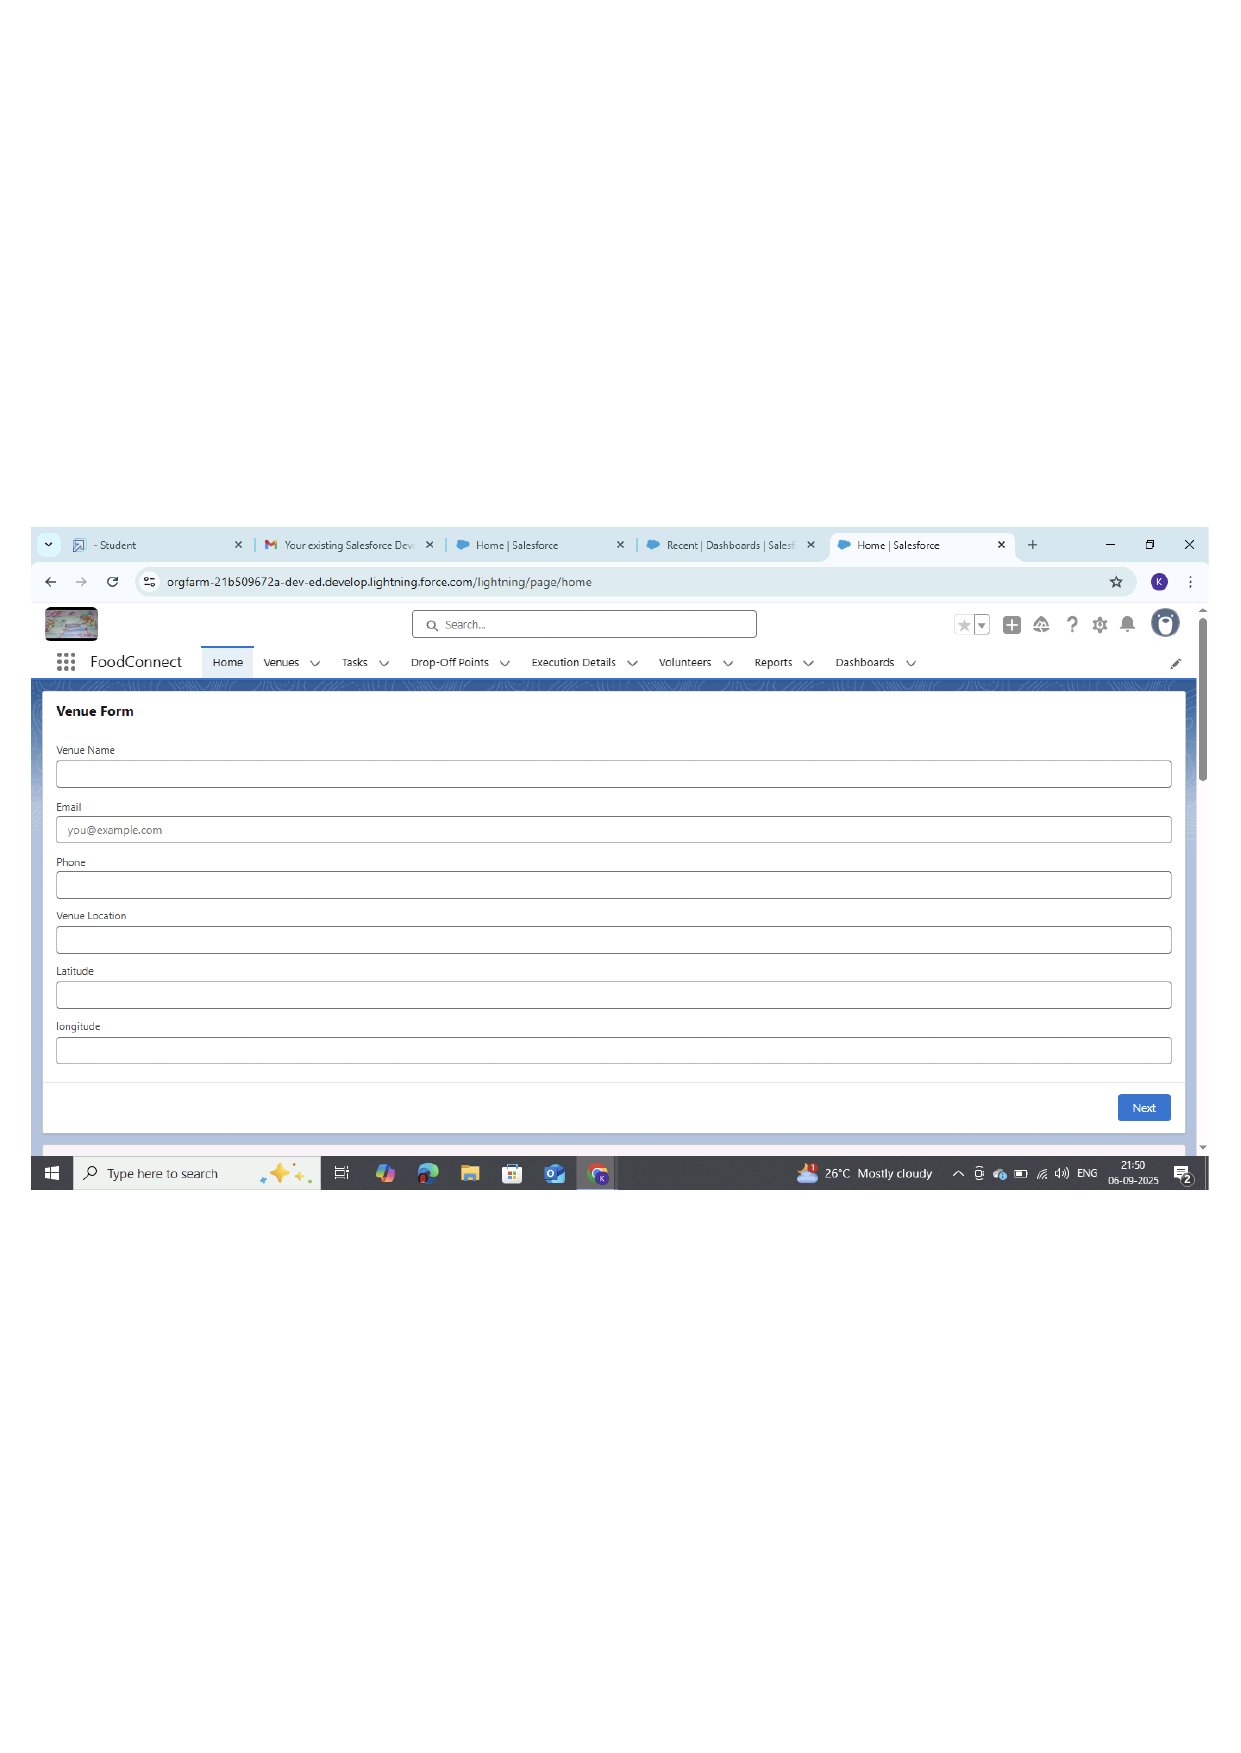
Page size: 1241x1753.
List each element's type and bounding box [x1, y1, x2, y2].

picture [31, 527, 1209, 1190]
